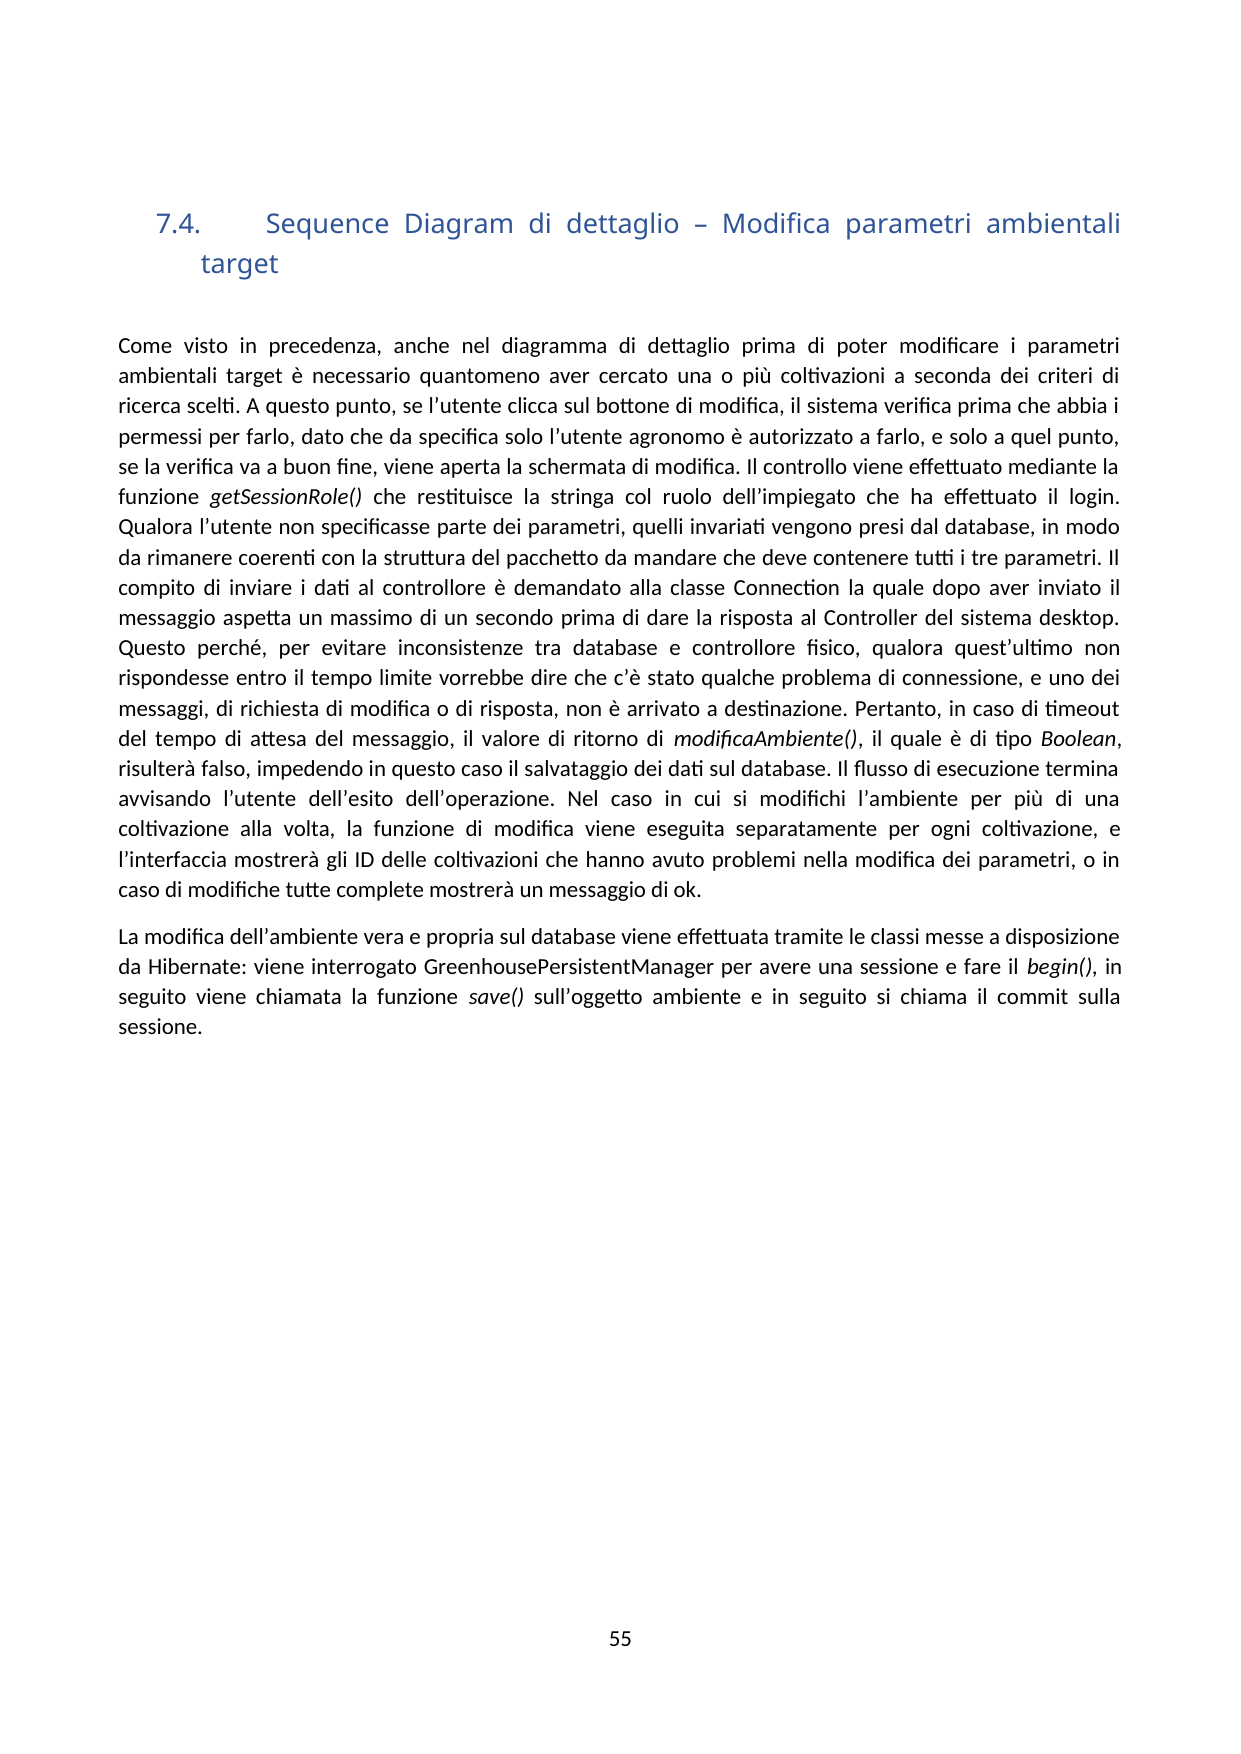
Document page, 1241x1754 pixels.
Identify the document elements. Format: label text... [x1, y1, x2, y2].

text La modifica dell’ambiente vera e propria sul database viene effettuata tramite le classi messe a disposizione da Hibernate: viene interrogato GreenhousePersistentManager per avere una sessione e fare il begin(), in seguito viene chiamata la funzione save() sull’oggetto ambiente e in seguito si chiama il commit sulla sessione. [118, 922, 1122, 1040]
subtitle Sequence Diagram di dettaglio – Modifica parametri ambientali target [156, 205, 1122, 281]
text Come visto in precedenza, anche nel diagramma di dettaglio prima di poter modificare i parametri ambientali target è necessario quantomeno aver cercato una o più coltivazioni a seconda dei criteri di ricerca scelti. A questo punto, se l’utente clicca sul bottone di modifica, il sistema verifica prima che abbia i permessi per farlo, dato che da specifica solo l’utente agronomo è autorizzato a farlo, e solo a quel punto, se la verifica va a buon fine, viene aperta la schermata di modifica. Il controllo viene effettuato mediante la funzione getSessionRole() che restituisce la stringa col ruolo dell’impiegato che ha effettuato il login. Qualora l’utente non specificasse parte dei parametri, quelli invariati vengono presi dal database, in modo da rimanere coerenti con la struttura del pacchetto da mandare che deve contenere tutti i tre parametri. Il compito di inviare i dati al controllore è demandato alla classe Connection la quale dopo aver inviato il messaggio aspetta un massimo di un secondo prima di dare la risposta al Controller del sistema desktop. Questo perché, per evitare inconsistenze tra database e controllore fisico, qualora quest’ultimo non rispondesse entro il tempo limite vorrebbe dire che c’è stato qualche problema di connessione, e uno dei messaggi, di richiesta di modifica o di risposta, non è arrivato a destinazione. Pertanto, in caso di timeout del tempo di attesa del messaggio, il valore di ritorno di modificaAmbiente(), il quale è di tipo Boolean, risulterà falso, impedendo in questo caso il salvataggio dei dati sul database. Il flusso di esecuzione termina avvisando l’utente dell’esito dell’operazione. Nel caso in cui si modifichi l’ambiente per più di una coltivazione alla volta, la funzione di modifica viene eseguita separatamente per ogni coltivazione, e l’interfaccia mostrerà gli ID delle coltivazioni che hanno avuto problemi nella modifica dei parametri, o in caso di modifiche tutte complete mostrerà un messaggio di ok. [118, 331, 1122, 903]
